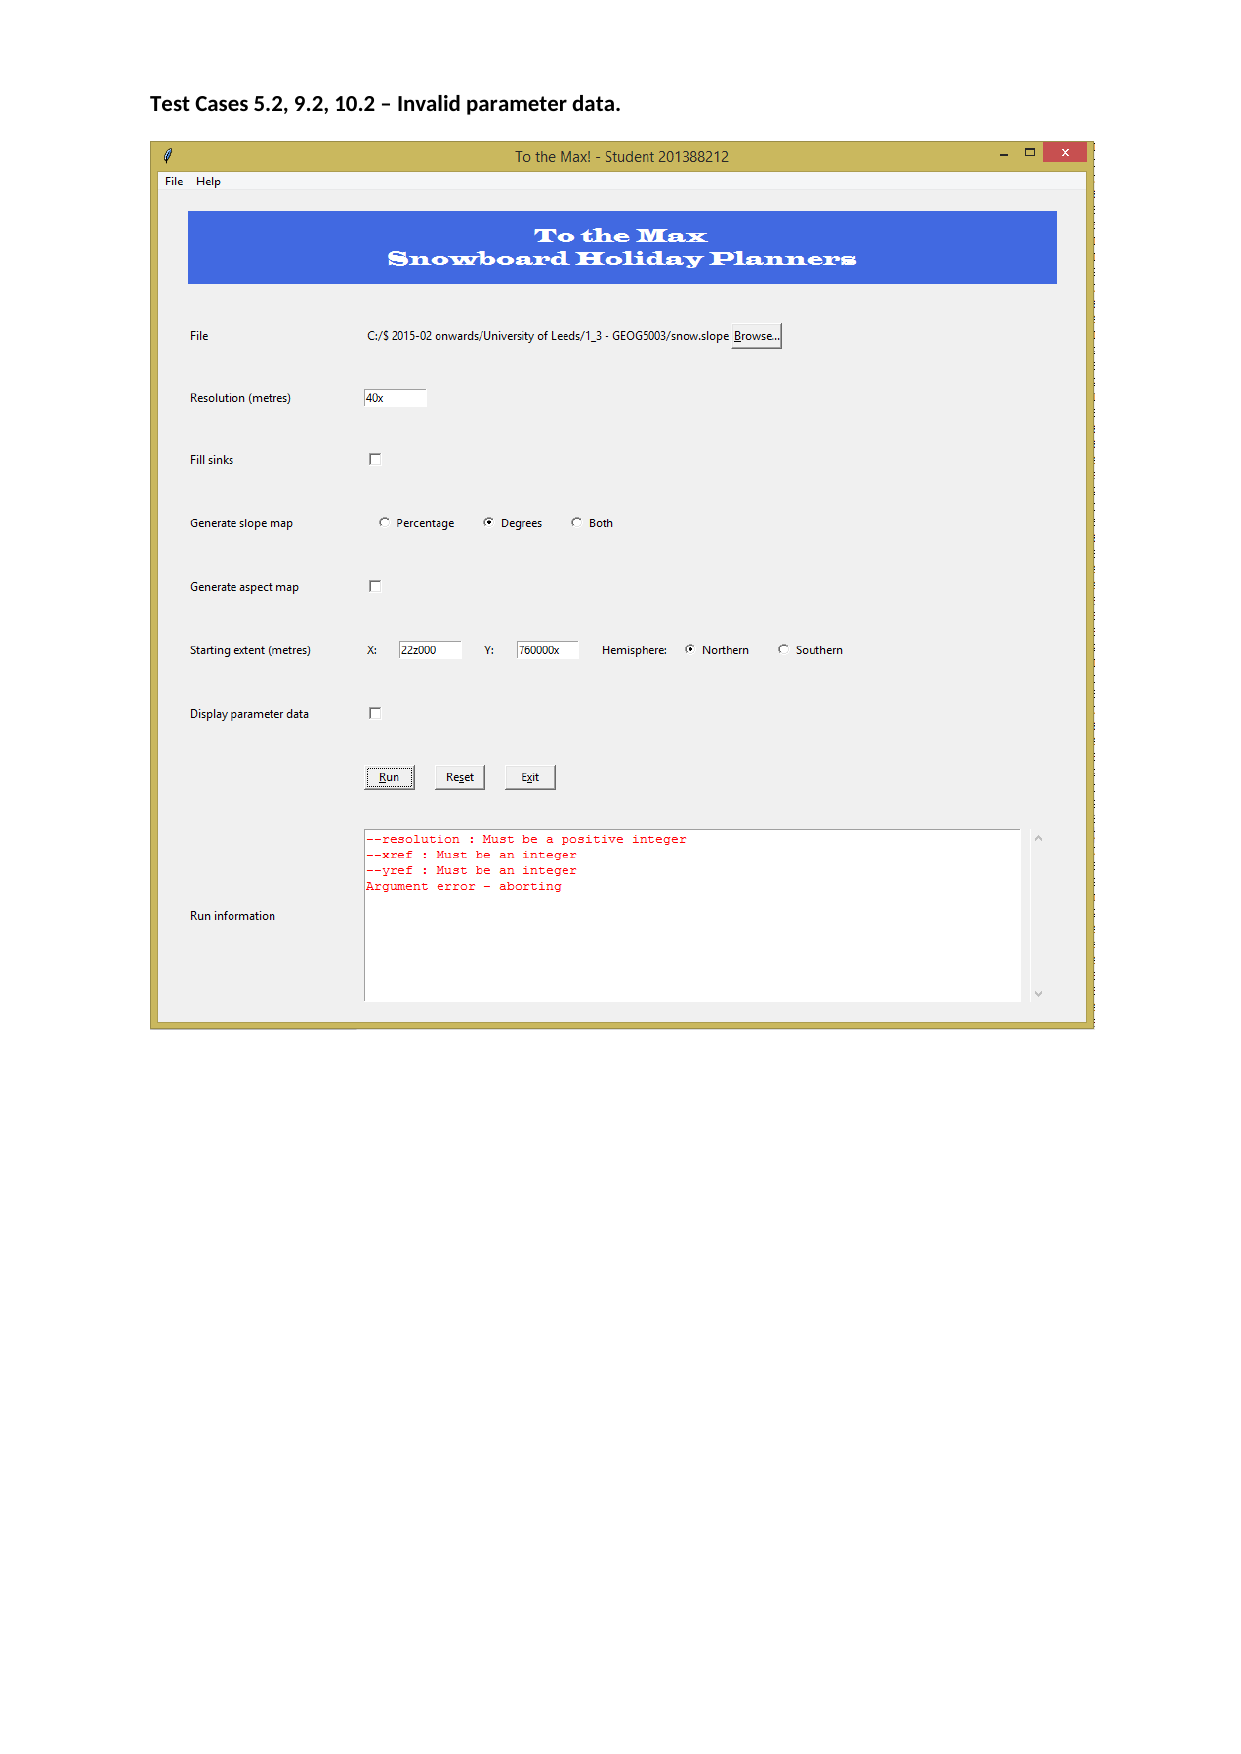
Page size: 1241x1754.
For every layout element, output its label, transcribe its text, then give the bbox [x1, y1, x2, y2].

picture [150, 141, 1095, 1030]
text Test Cases 5.2, 9.2, 10.2 – Invalid parameter data. [150, 89, 1090, 117]
